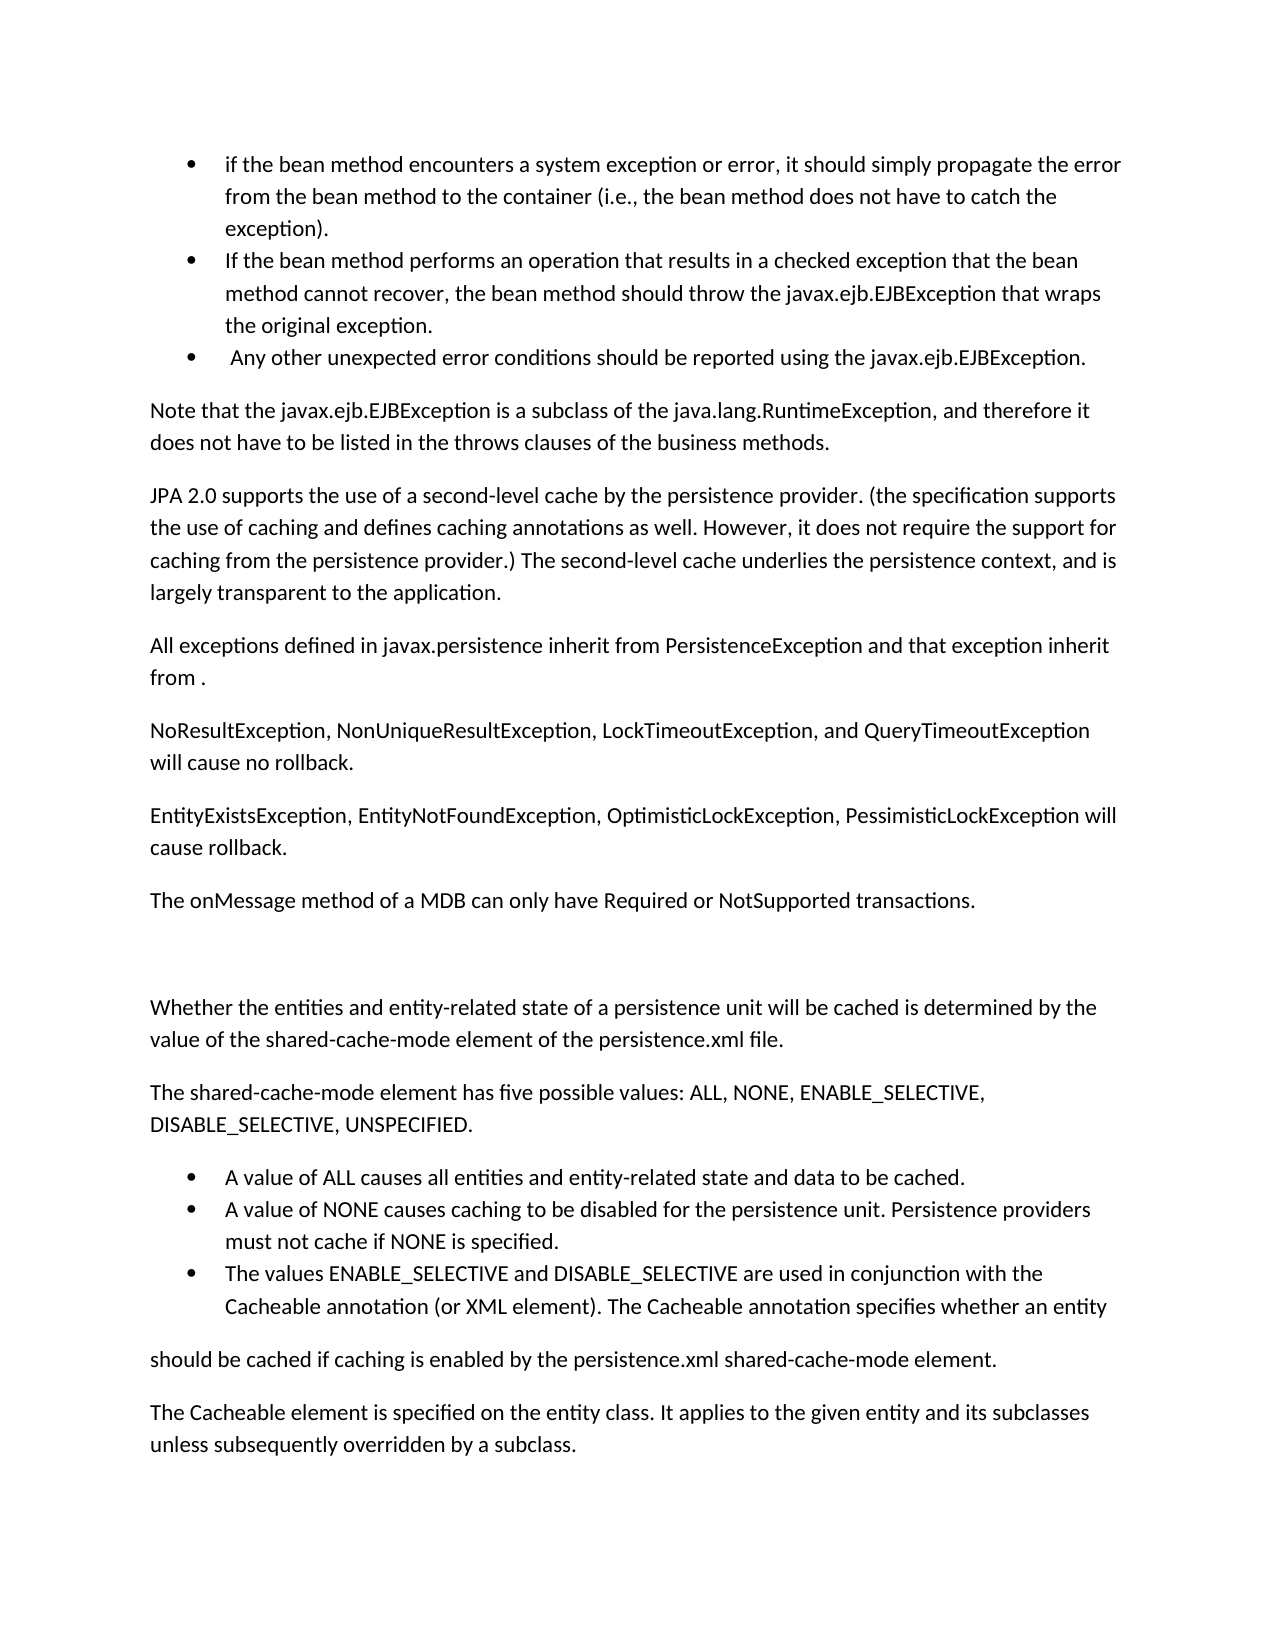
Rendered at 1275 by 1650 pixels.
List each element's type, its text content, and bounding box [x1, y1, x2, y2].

text The shared-cache-mode element has five possible values: ALL, NONE, ENABLE_SELECTIVE, DISABLE_SELECTIVE, UNSPECIFIED. [150, 1078, 1125, 1138]
text All exceptions defined in javax.persistence inherit from PersistenceException and that exception inherit from . [150, 631, 1125, 691]
list A value of NONE causes caching to be disabled for the persistence unit. Persistence providers must not cache if NONE is specified. [187, 1195, 1125, 1255]
text JPA 2.0 supports the use of a second-level cache by the persistence provider. (the specification supports the use of caching and defines caching annotations as well. However, it does not require the support for caching from the persistence provider.) The second-level cache underlies the persistence context, and is largely transparent to the application. [150, 481, 1125, 606]
text The Cacheable element is specified on the entity class. It applies to the given entity and its subclasses unless subsequently overridden by a subclass. [150, 1398, 1125, 1458]
list if the bean method encounters a system exception or error, it should simply propagate the error from the bean method to the container (i.e., the bean method does not have to catch the exception). [187, 150, 1125, 242]
text The onMessage method of a MDB can only have Required or NotSupported transactions. [150, 887, 1125, 914]
list The values ENABLE_SELECTIVE and DISABLE_SELECTIVE are used in conjunction with the Cacheable annotation (or XML element). The Cacheable annotation specifies whether an entity [187, 1259, 1125, 1320]
text should be cached if caching is enabled by the persistence.xml shared-cache-mode element. [150, 1345, 1125, 1373]
text EntityExistsException, EntityNotFoundException, OptimisticLockException, PessimisticLockException will cause rollback. [150, 801, 1125, 862]
text Note that the javax.ejb.EJBException is a subclass of the java.lang.RuntimeException, and therefore it does not have to be listed in the throws clauses of the business methods. [150, 396, 1125, 456]
list If the bean method performs an operation that results in a checked exception that the bean method cannot recover, the bean method should throw the javax.ejb.EJBException that wraps the original exception. [187, 247, 1125, 339]
list A value of ALL causes all entities and entity-related state and data to be cached. [187, 1163, 1125, 1191]
text Whether the entities and entity-related state of a persistence unit will be cached is determined by the value of the shared-cache-mode element of the persistence.xml file. [150, 993, 1125, 1053]
list Any other unexpected error conditions should be reported using the javax.ejb.EJBException. [187, 343, 1125, 371]
text NoResultException, NonUniqueResultException, LockTimeoutException, and QueryTimeoutException will cause no rollback. [150, 716, 1125, 776]
